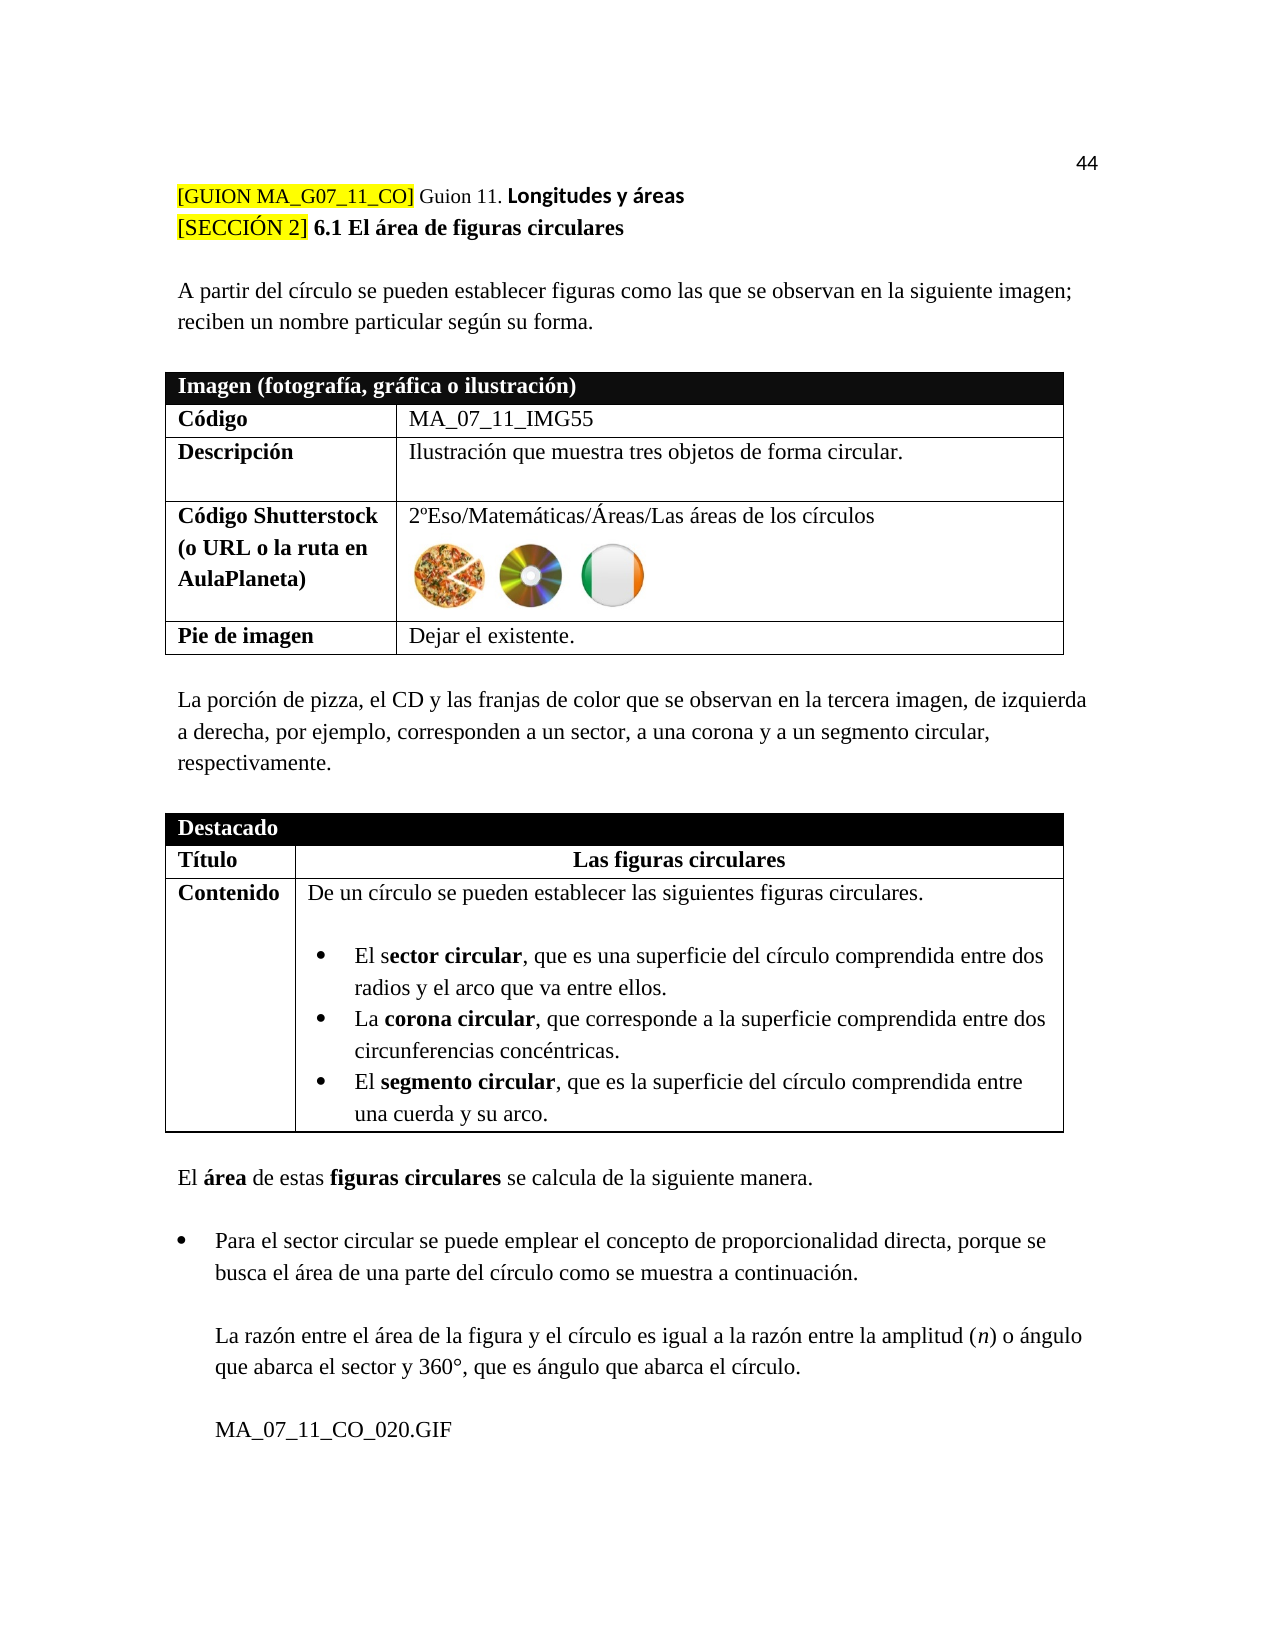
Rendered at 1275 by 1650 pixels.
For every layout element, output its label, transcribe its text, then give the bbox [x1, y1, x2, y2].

table_cell De un círculo se pueden establecer las siguientes figuras circulares. El sector circular, que es una superficie del círculo comprendida entre dos radios y el arco que va entre ellos. La corona circular, que corresponde a la superficie comprendida entre dos circunferencias concéntricas. El segmento circular, que es la superficie del círculo comprendida entre una cuerda y su arco. [296, 879, 1063, 1131]
table_header Destacado [166, 814, 1063, 845]
table_cell Contenido [166, 879, 295, 1131]
table_cell Código Shutterstock (o URL o la ruta en AulaPlaneta) [166, 502, 396, 621]
text La porción de pizza, el CD y las franjas de color que se observan en la tercera imagen, de izquierda a derecha, por ejemplo, corresponden a un sector, a una corona y a un segmento circular, respectivamente. [177, 686, 1098, 776]
table_header Imagen (fotografía, gráfica o ilustración) [166, 373, 1063, 404]
text El área de estas figuras circulares se calcula de la siguiente manera. [177, 1164, 1098, 1190]
table_cell Dejar el existente. [397, 622, 1063, 654]
table_cell Ilustración que muestra tres objetos de forma circular. [397, 438, 1063, 501]
table_cell Código [166, 405, 396, 437]
picture [408, 533, 651, 616]
table_cell MA_07_11_IMG55 [397, 405, 1063, 437]
table_cell Título [166, 846, 295, 878]
list Para el sector circular se puede emplear el concepto de proporcionalidad directa, porque se busca el área de una parte del círculo como se muestra a continuación. [177, 1227, 1098, 1285]
table_cell 2ºEso/Matemáticas/Áreas/Las áreas de los círculos [397, 502, 1063, 621]
text A partir del círculo se pueden establecer figuras como las que se observan en la siguiente imagen; reciben un nombre particular según su forma. [177, 277, 1098, 335]
table_cell Las figuras circulares [296, 846, 1063, 878]
text [SECCIÓN 2] 6.1 El área de figuras circulares [308, 214, 1098, 240]
table_cell Pie de imagen [166, 622, 396, 654]
table_cell Descripción [166, 438, 396, 501]
text MA_07_11_CO_020.GIF [215, 1416, 1098, 1443]
list La razón entre el área de la figura y el círculo es igual a la razón entre la amplitud (n) o ángulo que abarca el sector y 360°, que es ángulo que abarca el círculo. [215, 1322, 1098, 1380]
